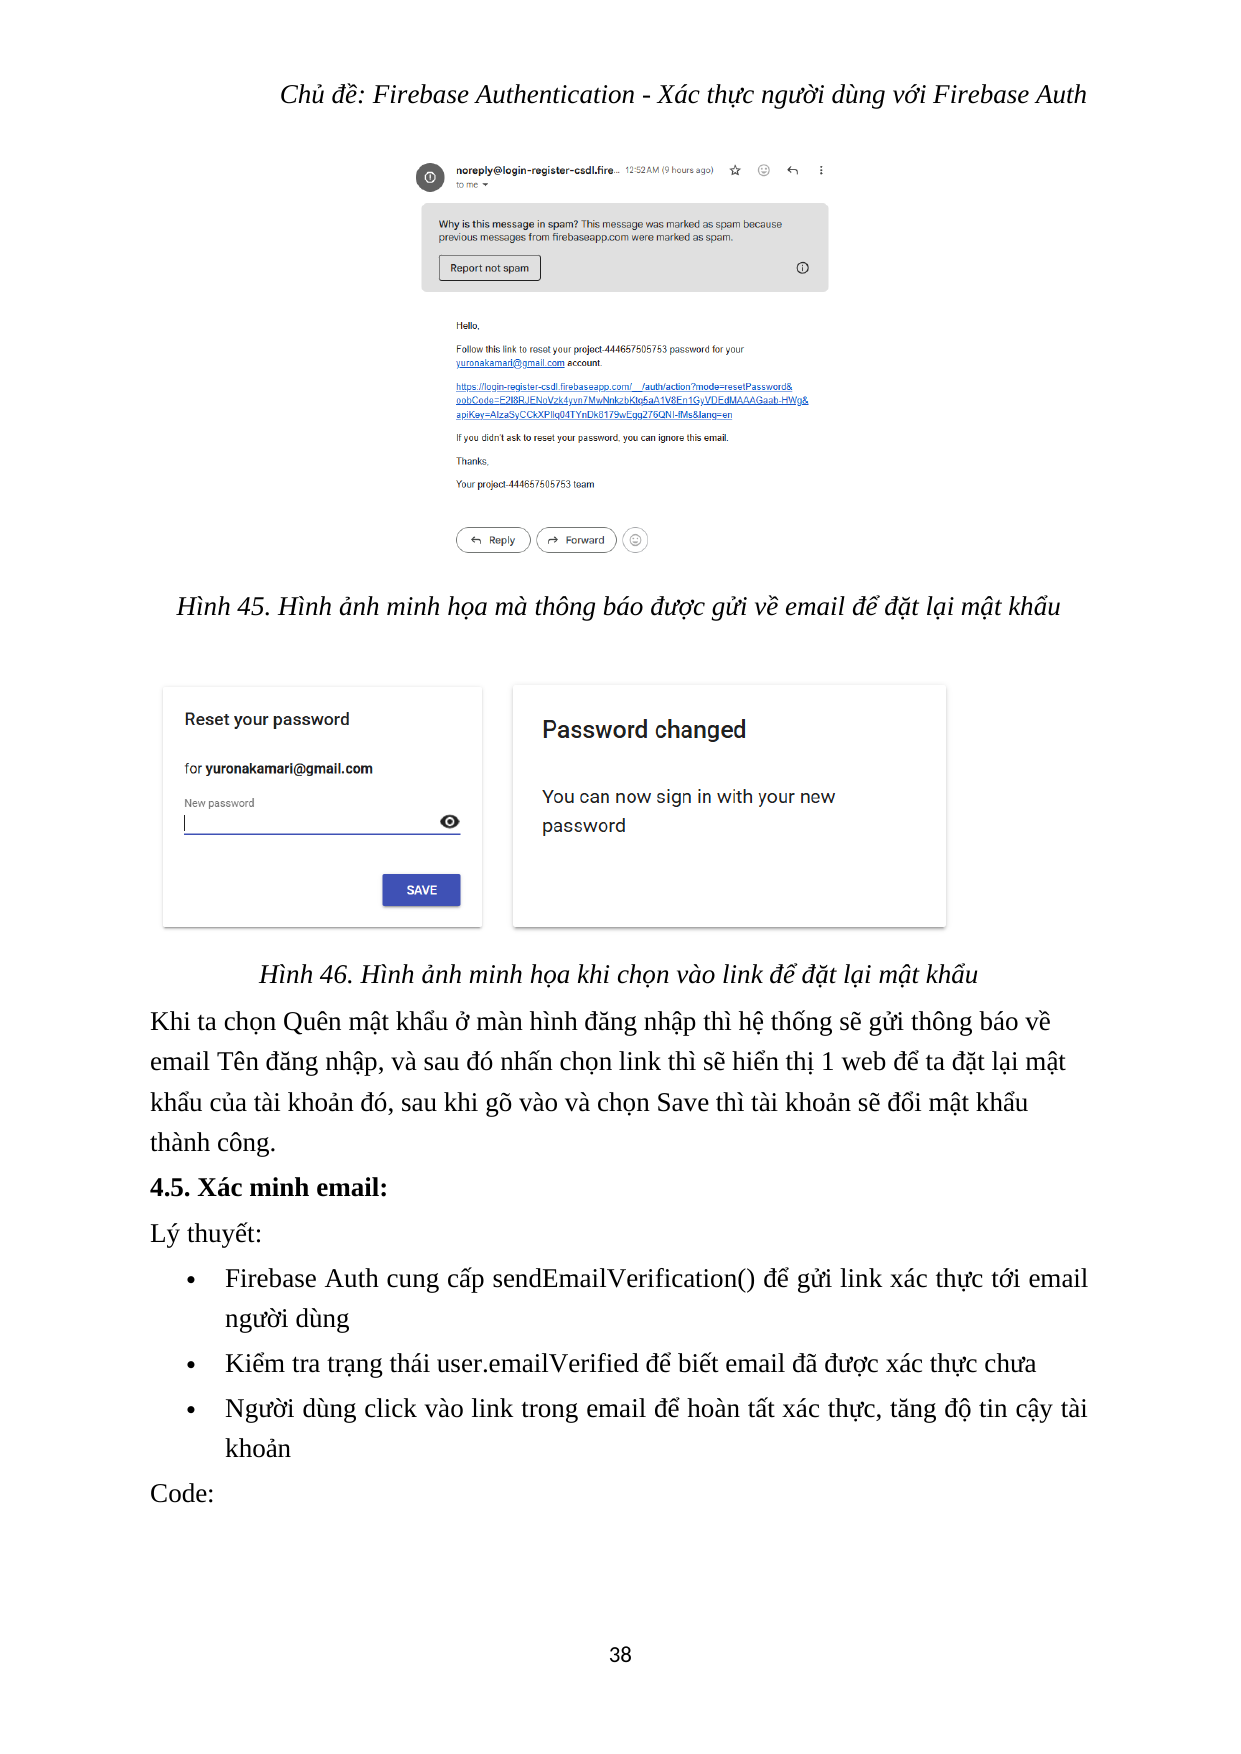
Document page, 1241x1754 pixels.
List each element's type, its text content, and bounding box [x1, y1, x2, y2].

list Kiểm tra trạng thái user.emailVerified để biết email đã được xác thực chưa [187, 1347, 1090, 1378]
text Code: [150, 1477, 1090, 1508]
picture [404, 150, 836, 577]
text Lý thuyết: [150, 1218, 1090, 1249]
text Khi ta chọn Quên mật khẩu ở màn hình đăng nhập thì hệ thống sẽ gửi thông báo về email Tên đăng nhập, và sau đó nhấn chọn link thì sẽ hiển thị 1 web để ta đặt lại mật khẩu của tài khoản đó, sau khi gõ vào và chọn Save thì tài khoản sẽ đổi mật khẩu thành công. [150, 1005, 1090, 1157]
text Hình 46. Hình ảnh minh họa khi chọn vào link để đặt lại mật khẩu [150, 958, 1090, 989]
text Hình 45. Hình ảnh minh họa mà thông báo được gửi về email để đặt lại mật khẩu [150, 589, 1090, 621]
list Firebase Auth cung cấp sendEmailVerification() để gửi link xác thực tới email người dùng [187, 1262, 1090, 1334]
picture [150, 681, 966, 946]
subtitle 4.5. Xác minh email: [150, 1171, 1090, 1202]
list Người dùng click vào link trong email để hoàn tất xác thực, tăng độ tin cậy tài khoản [187, 1392, 1090, 1463]
